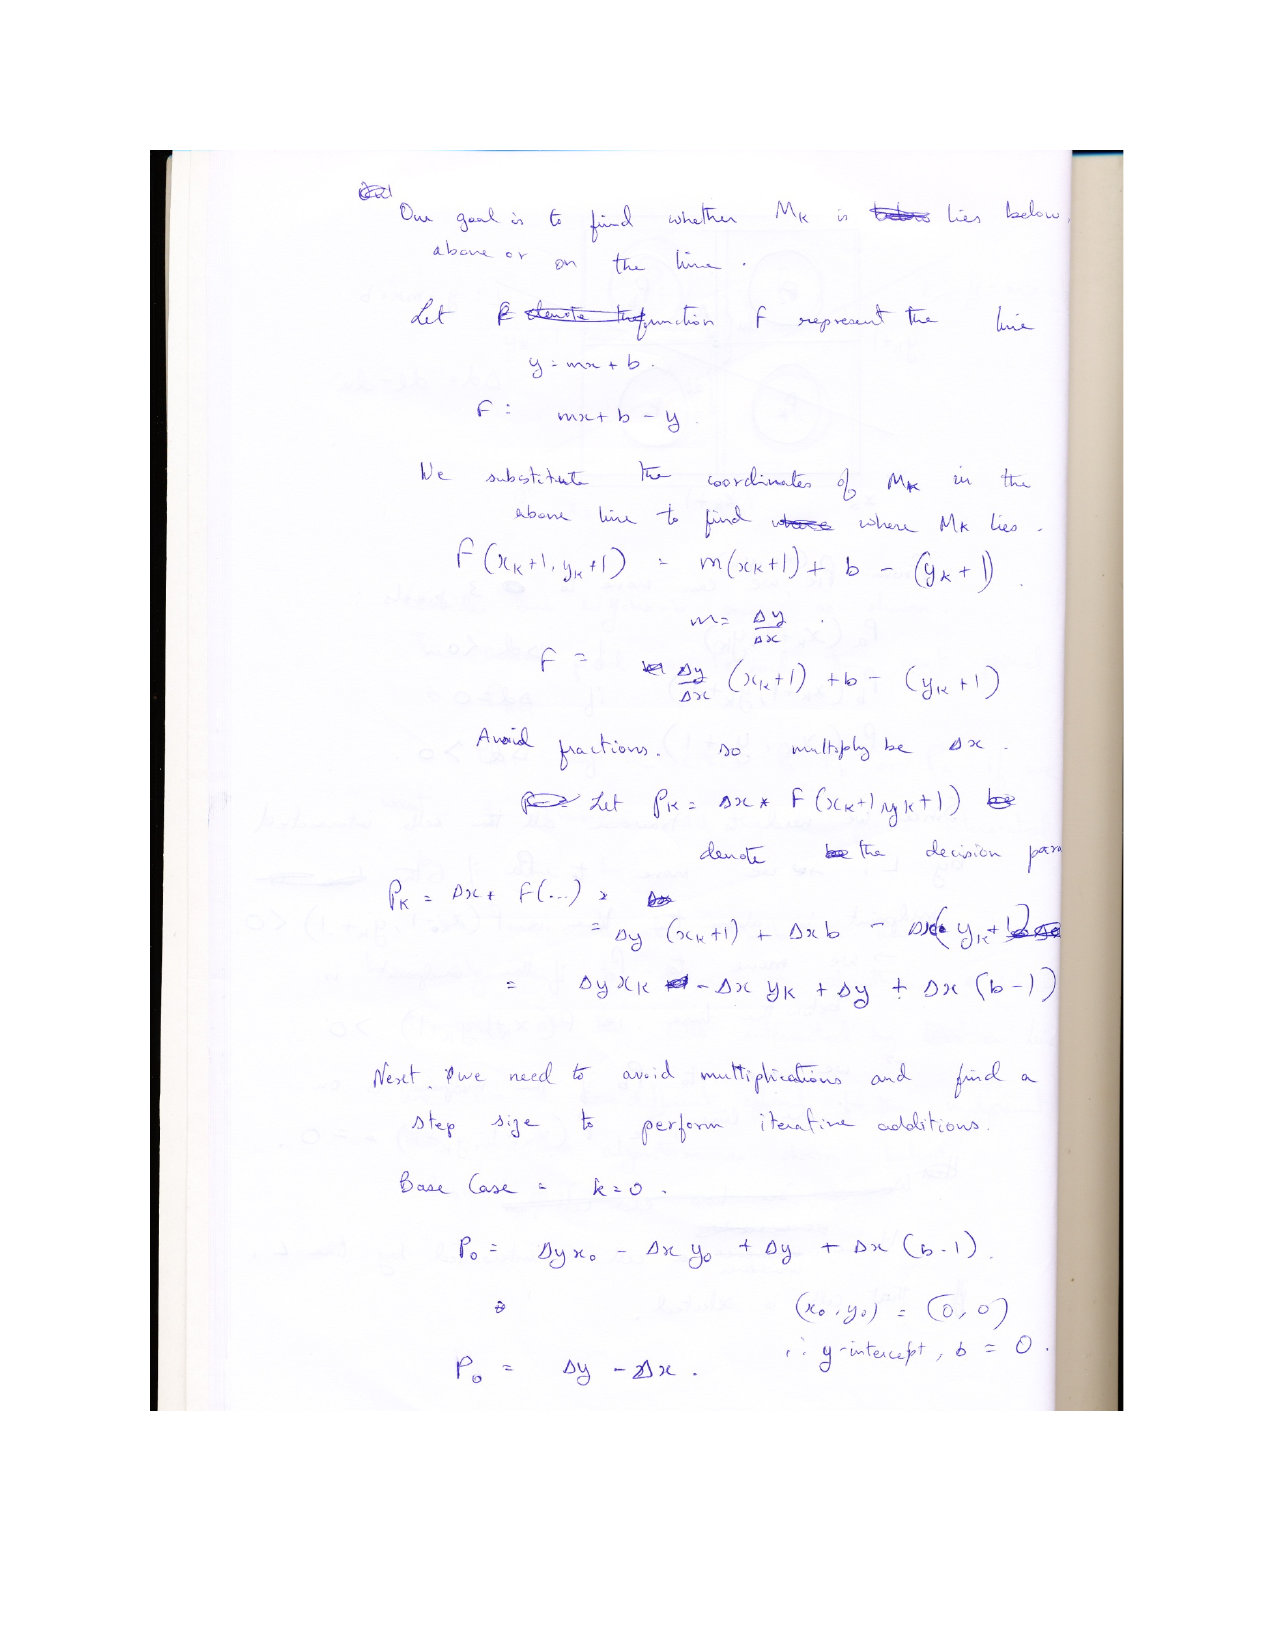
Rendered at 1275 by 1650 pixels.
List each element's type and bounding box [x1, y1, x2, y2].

picture [150, 150, 1124, 1411]
